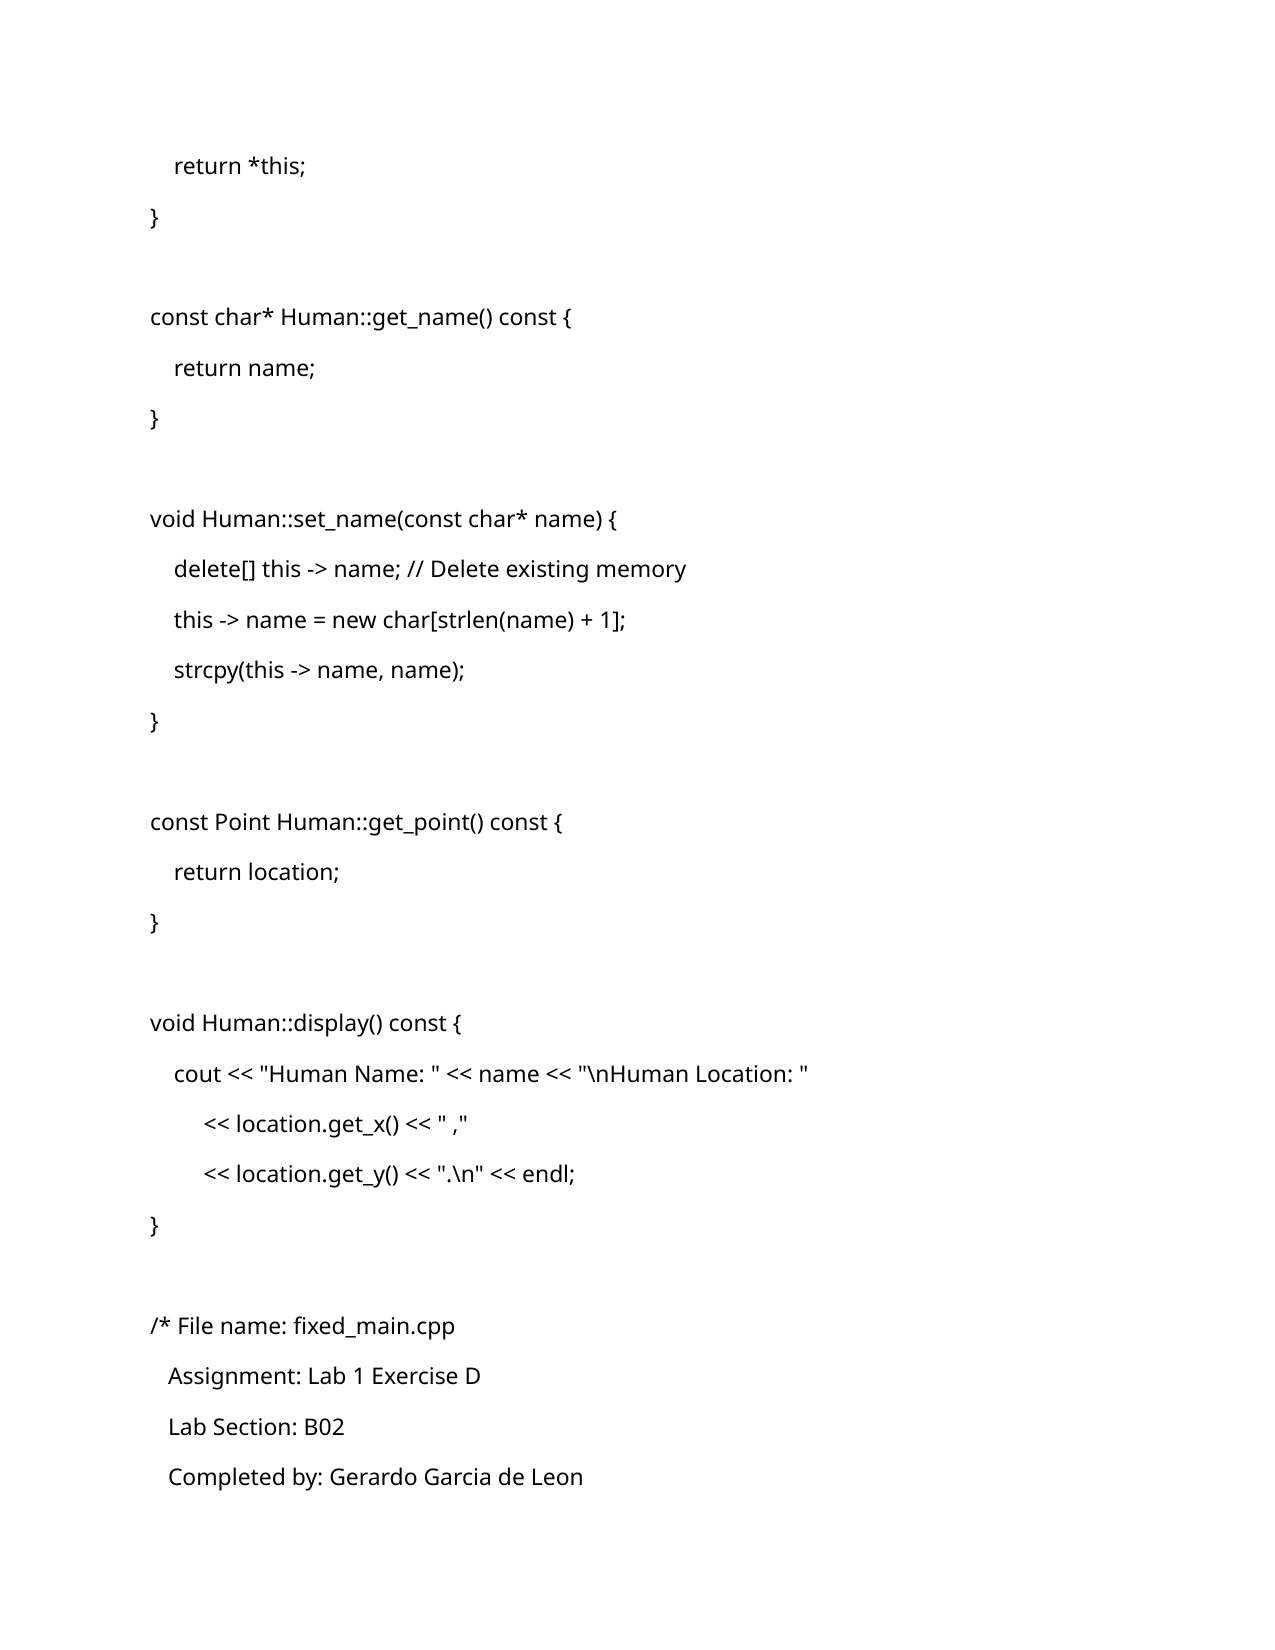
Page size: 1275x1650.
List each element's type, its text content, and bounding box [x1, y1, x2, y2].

text } [150, 402, 1125, 433]
text this -> name = new char[strlen(name) + 1]; [150, 604, 1125, 635]
text Assignment: Lab 1 Exercise D [150, 1360, 1125, 1391]
text return location; [150, 856, 1125, 887]
text } [150, 906, 1125, 937]
text << location.get_y() << ".\n" << endl; [150, 1158, 1125, 1189]
text delete[] this -> name; // Delete existing memory [150, 553, 1125, 584]
text } [150, 200, 1125, 232]
text return *this; [150, 150, 1125, 181]
text Completed by: Gerardo Garcia de Leon [150, 1461, 1125, 1492]
text cout << "Human Name: " << name << "\nHuman Location: " [150, 1057, 1125, 1089]
text return name; [150, 352, 1125, 383]
text const Point Human::get_point() const { [150, 805, 1125, 837]
text << location.get_x() << " ," [150, 1108, 1125, 1139]
text void Human::set_name(const char* name) { [150, 503, 1125, 534]
text } [150, 1209, 1125, 1240]
text Lab Section: B02 [150, 1410, 1125, 1442]
text const char* Human::get_name() const { [150, 301, 1125, 332]
text /* File name: fixed_main.cpp [150, 1309, 1125, 1341]
text strcpy(this -> name, name); [150, 654, 1125, 685]
text void Human::display() const { [150, 1007, 1125, 1038]
text } [150, 704, 1125, 736]
